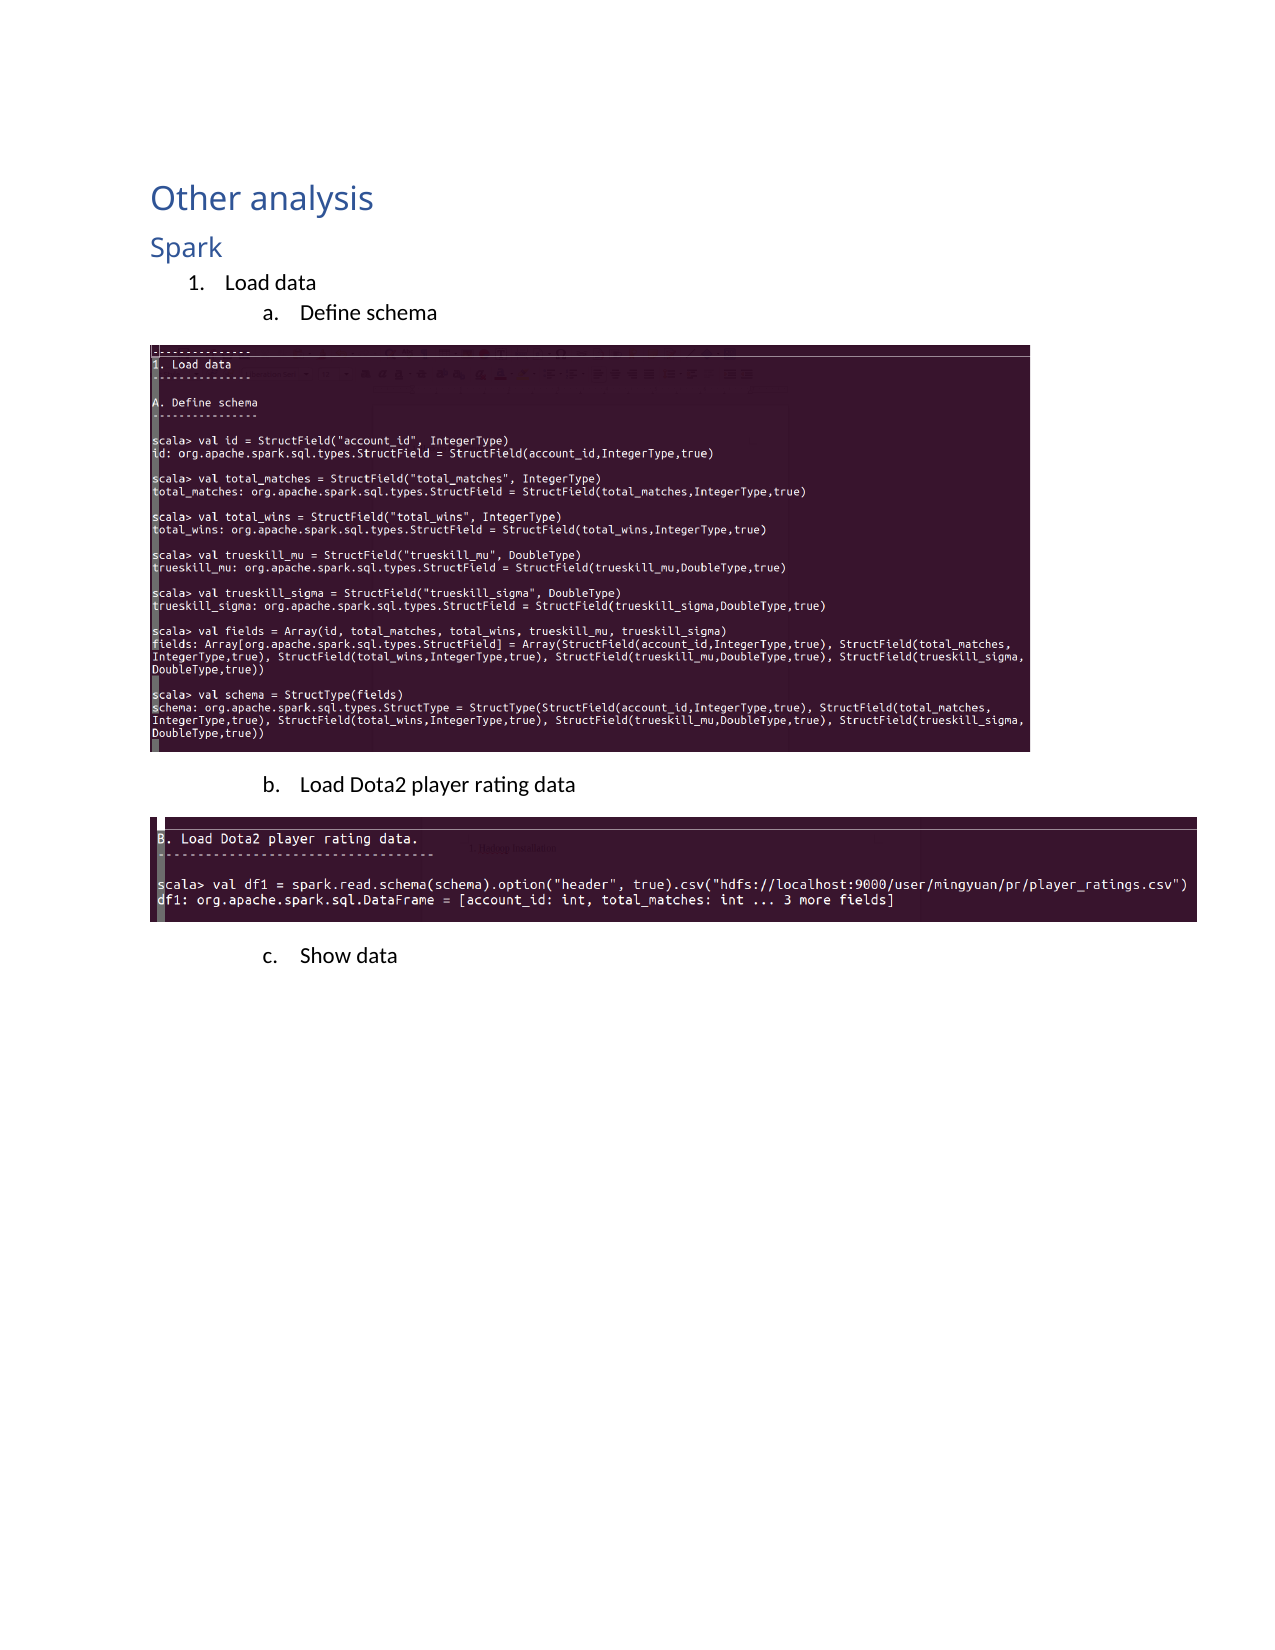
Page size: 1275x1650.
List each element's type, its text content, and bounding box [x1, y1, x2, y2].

subtitle Spark [150, 228, 1125, 265]
subtitle Other analysis [150, 175, 1125, 220]
list Load data [187, 268, 1125, 296]
list Show data [262, 941, 1125, 969]
list Load Dota2 player rating data [262, 770, 1125, 798]
picture [150, 817, 1197, 922]
picture [150, 345, 1030, 752]
list Define schema [262, 298, 1125, 326]
